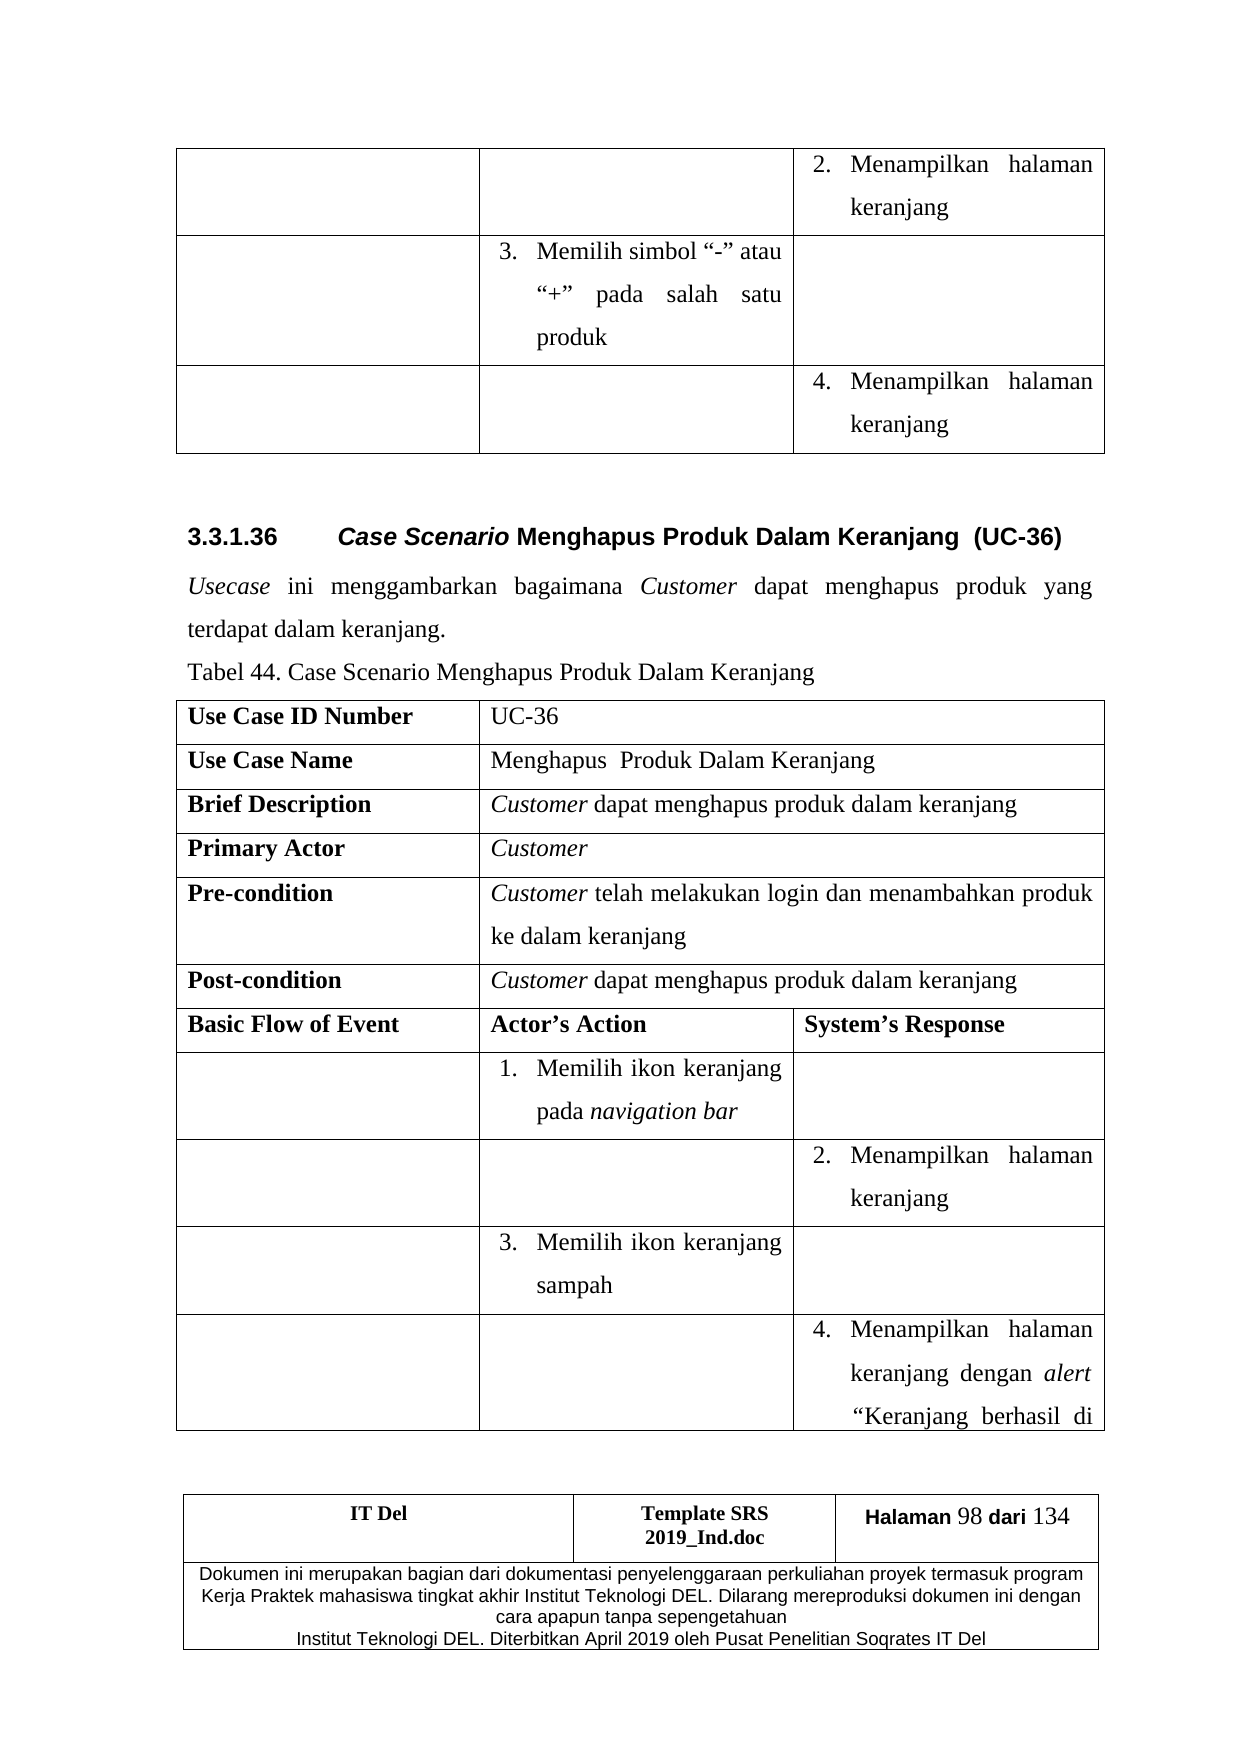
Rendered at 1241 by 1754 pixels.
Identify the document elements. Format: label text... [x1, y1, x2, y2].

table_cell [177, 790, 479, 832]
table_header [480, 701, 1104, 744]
text Usecase ini menggambarkan bagaimana Customer dapat menghapus produk yang terdapat dalam keranjang. [187, 571, 1092, 643]
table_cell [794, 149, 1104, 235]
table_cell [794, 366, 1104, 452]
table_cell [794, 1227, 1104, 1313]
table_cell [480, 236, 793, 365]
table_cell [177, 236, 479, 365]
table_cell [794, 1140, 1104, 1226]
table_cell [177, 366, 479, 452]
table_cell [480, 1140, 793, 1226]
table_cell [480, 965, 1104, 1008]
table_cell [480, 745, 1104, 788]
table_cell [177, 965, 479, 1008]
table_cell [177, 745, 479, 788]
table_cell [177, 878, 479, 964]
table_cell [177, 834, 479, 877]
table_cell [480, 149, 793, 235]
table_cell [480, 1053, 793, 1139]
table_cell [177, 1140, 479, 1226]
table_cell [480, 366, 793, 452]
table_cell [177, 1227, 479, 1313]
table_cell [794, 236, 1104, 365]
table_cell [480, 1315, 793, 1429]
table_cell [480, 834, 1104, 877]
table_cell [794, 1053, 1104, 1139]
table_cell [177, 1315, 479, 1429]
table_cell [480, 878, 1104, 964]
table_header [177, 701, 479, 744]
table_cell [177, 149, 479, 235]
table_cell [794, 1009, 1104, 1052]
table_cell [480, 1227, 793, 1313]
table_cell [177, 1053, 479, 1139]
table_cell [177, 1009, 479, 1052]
text Tabel 44. Case Scenario Menghapus Produk Dalam Keranjang [187, 657, 1092, 686]
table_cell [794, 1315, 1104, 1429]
subtitle Case Scenario Menghapus Produk Dalam Keranjang (UC-36) [187, 522, 1092, 550]
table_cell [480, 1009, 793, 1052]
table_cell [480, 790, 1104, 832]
